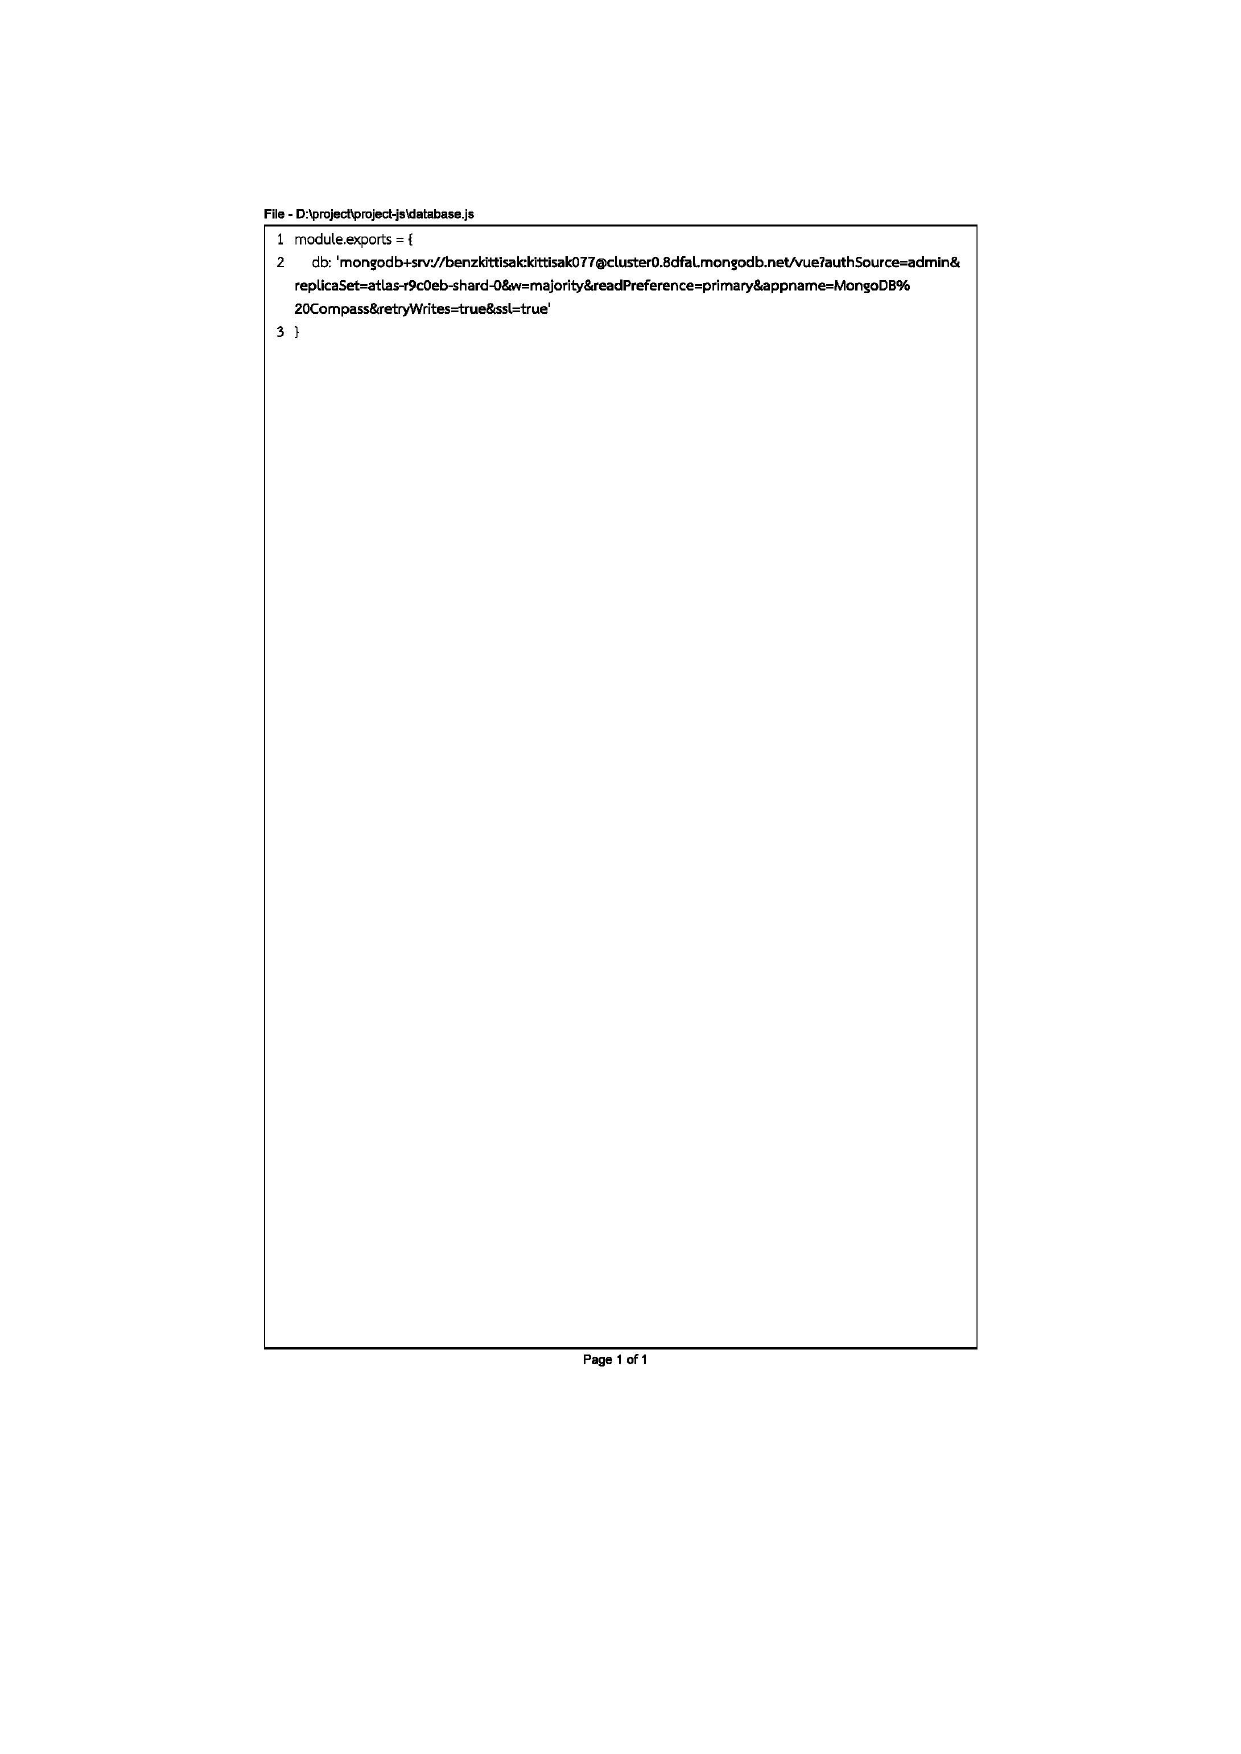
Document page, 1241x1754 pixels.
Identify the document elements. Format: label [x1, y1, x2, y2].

picture [150, 150, 1091, 1480]
